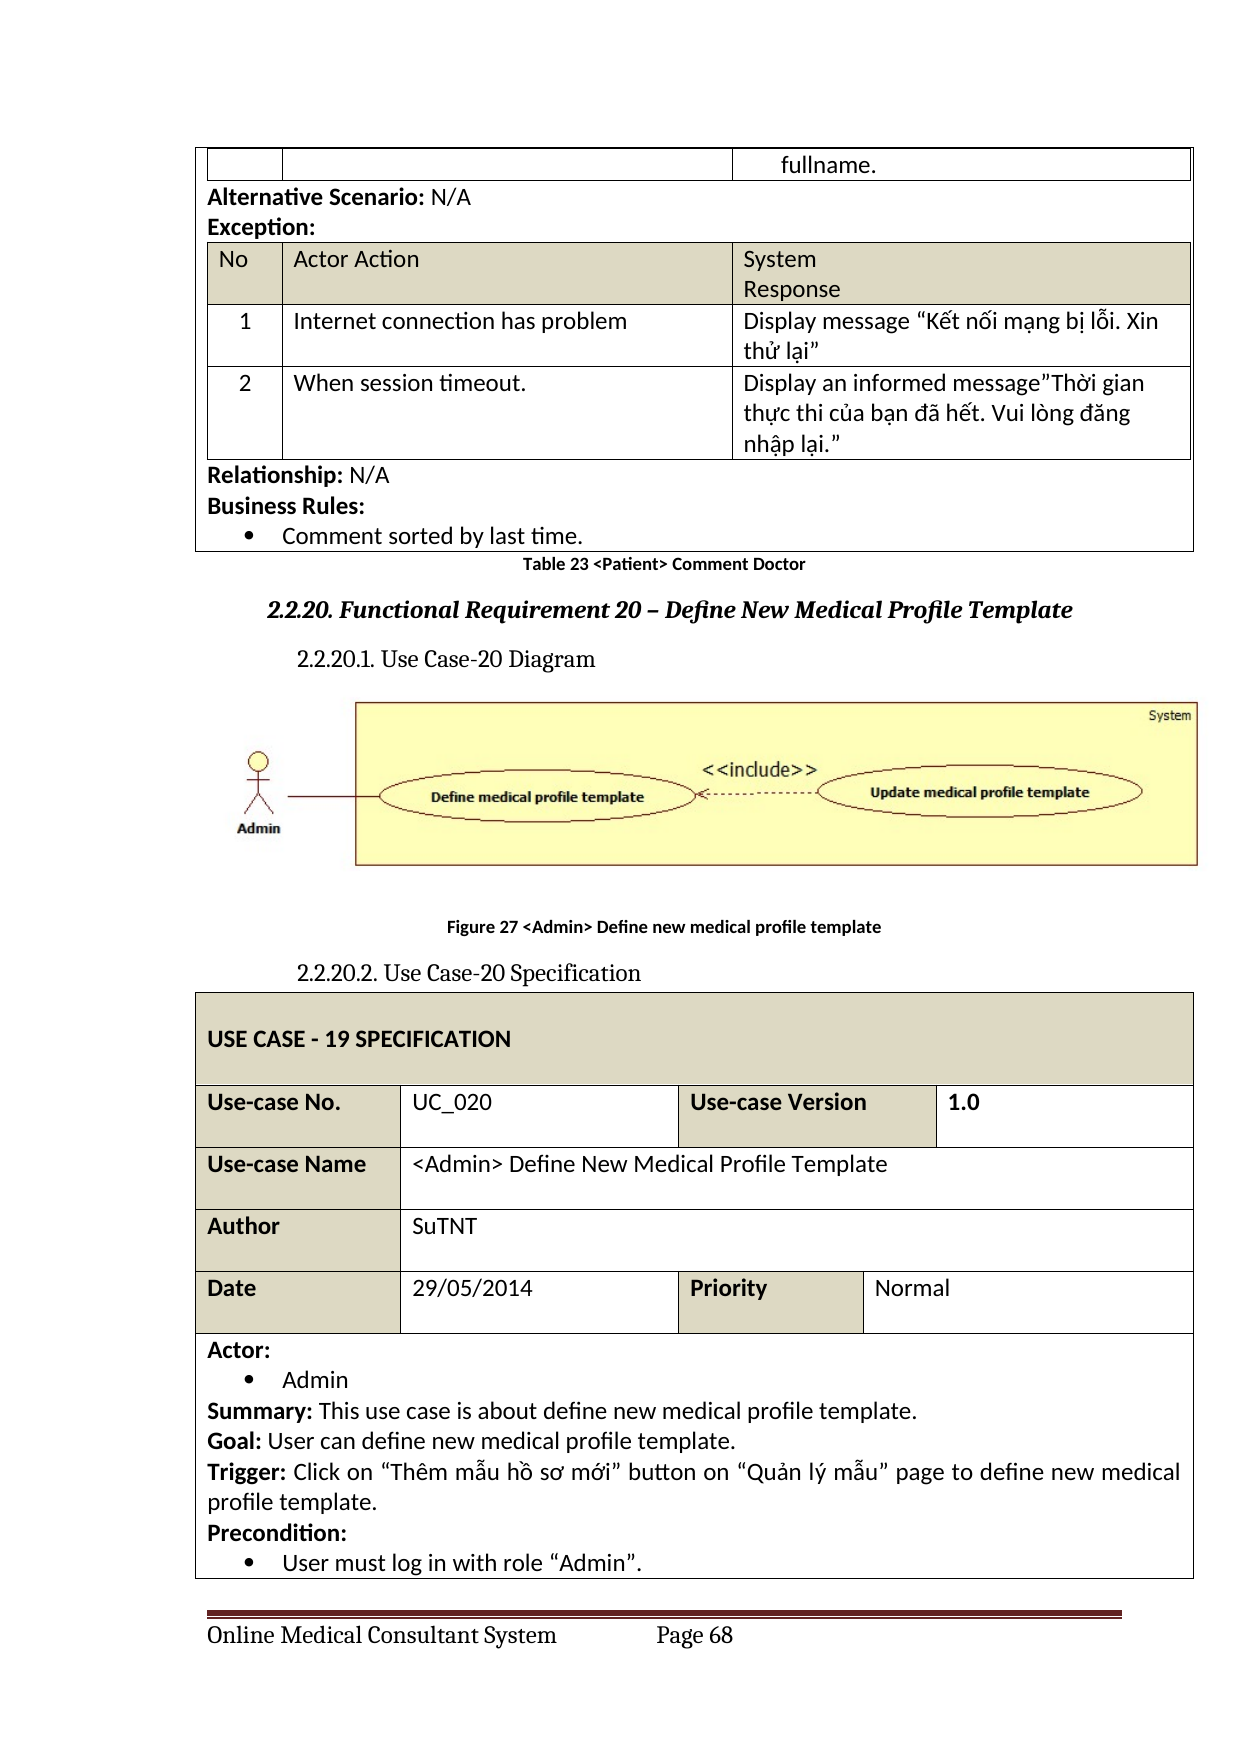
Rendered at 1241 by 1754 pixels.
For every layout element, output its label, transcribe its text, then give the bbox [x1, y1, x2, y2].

subtitle Functional Requirement 20 – Define New Medical Profile Template [267, 596, 1122, 624]
table_cell Normal [864, 1272, 1193, 1333]
table_cell 29/05/2014 [401, 1272, 678, 1333]
table_cell <Admin> Define New Medical Profile Template [401, 1148, 1193, 1209]
subtitle Use Case-20 Diagram [282, 645, 1122, 674]
table_cell 1.0 [937, 1086, 1193, 1147]
table_cell SuTNT [401, 1210, 1193, 1271]
table_cell Priority [679, 1272, 863, 1333]
subtitle Use Case-20 Specification [282, 959, 1122, 988]
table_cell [196, 1334, 1193, 1578]
table_cell Date [196, 1272, 400, 1333]
table_cell Author [196, 1210, 400, 1271]
table_header USE CASE - 19 SPECIFICATION [196, 993, 1193, 1084]
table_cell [196, 148, 1193, 551]
picture [207, 678, 1222, 890]
table_cell Use-case Version [679, 1086, 936, 1147]
table_cell Use-case Name [196, 1148, 400, 1209]
table_cell UC_020 [401, 1086, 678, 1147]
table_cell Use-case No. [196, 1086, 400, 1147]
